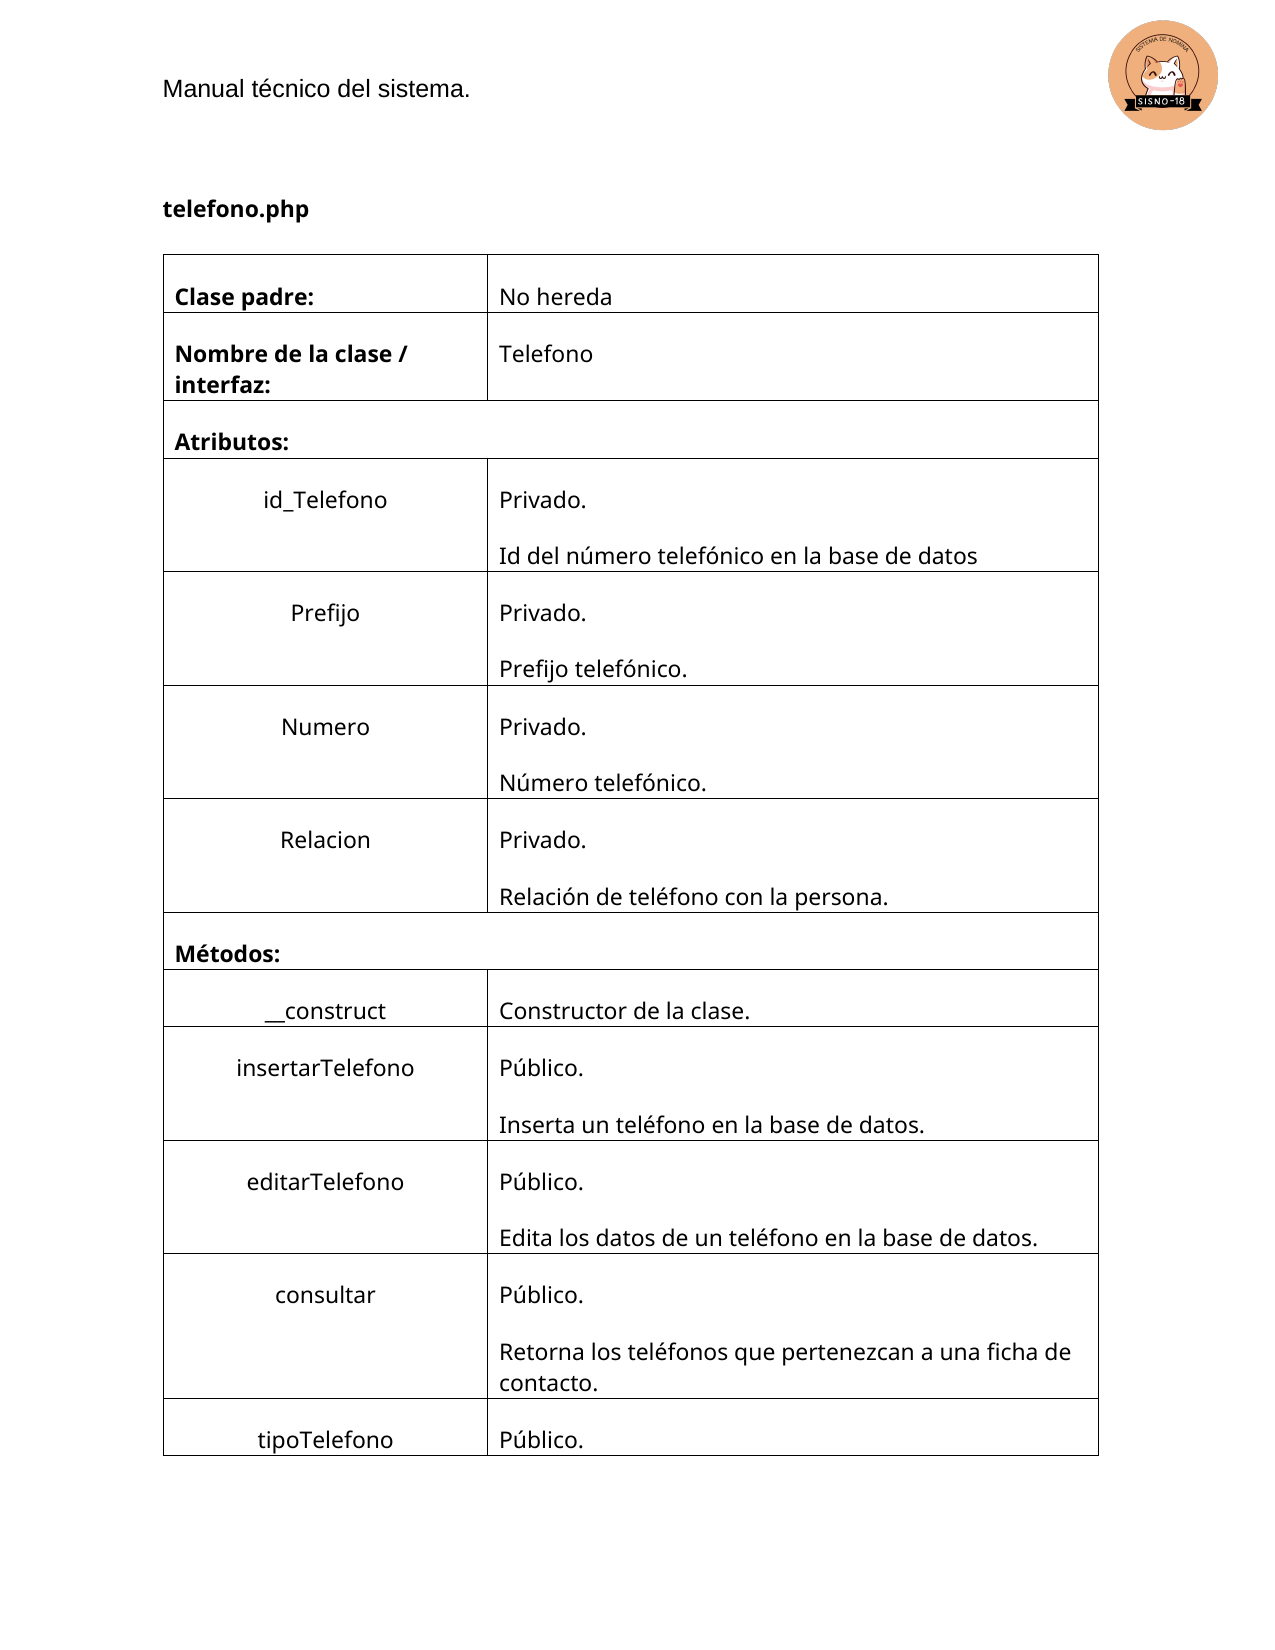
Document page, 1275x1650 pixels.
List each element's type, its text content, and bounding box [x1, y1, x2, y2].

table_cell insertarTelefono [164, 1027, 487, 1140]
table_cell Atributos: [164, 401, 1098, 457]
table_header Clase padre: [164, 255, 487, 312]
table_cell Métodos: [164, 913, 1098, 969]
table_cell Público. Retorna la relación de un número de teléfono. [488, 1399, 1098, 1455]
table_cell tipoTelefono [164, 1399, 487, 1455]
table_cell Constructor de la clase. [488, 970, 1098, 1026]
table_cell __construct [164, 970, 487, 1026]
table_cell Privado. Relación de teléfono con la persona. [488, 799, 1098, 912]
table_cell editarTelefono [164, 1141, 487, 1253]
table_cell Público. Edita los datos de un teléfono en la base de datos. [488, 1141, 1098, 1253]
table_cell Nombre de la clase / interfaz: [164, 313, 487, 400]
table_cell Prefijo [164, 572, 487, 684]
table_cell id_Telefono [164, 459, 487, 571]
table_header No hereda [488, 255, 1098, 312]
table_cell Numero [164, 686, 487, 798]
table_cell Público. Inserta un teléfono en la base de datos. [488, 1027, 1098, 1140]
table_cell Privado. Número telefónico. [488, 686, 1098, 798]
table_cell Público. Retorna los teléfonos que pertenezcan a una ficha de contacto. [488, 1254, 1098, 1398]
table_cell Privado. Prefijo telefónico. [488, 572, 1098, 684]
table_cell Relacion [164, 799, 487, 912]
picture [1101, 12, 1225, 136]
table_cell consultar [164, 1254, 487, 1398]
table_cell Privado. Id del número telefónico en la base de datos [488, 459, 1098, 571]
subtitle telefono.php [162, 193, 1098, 225]
table_cell Telefono [488, 313, 1098, 400]
